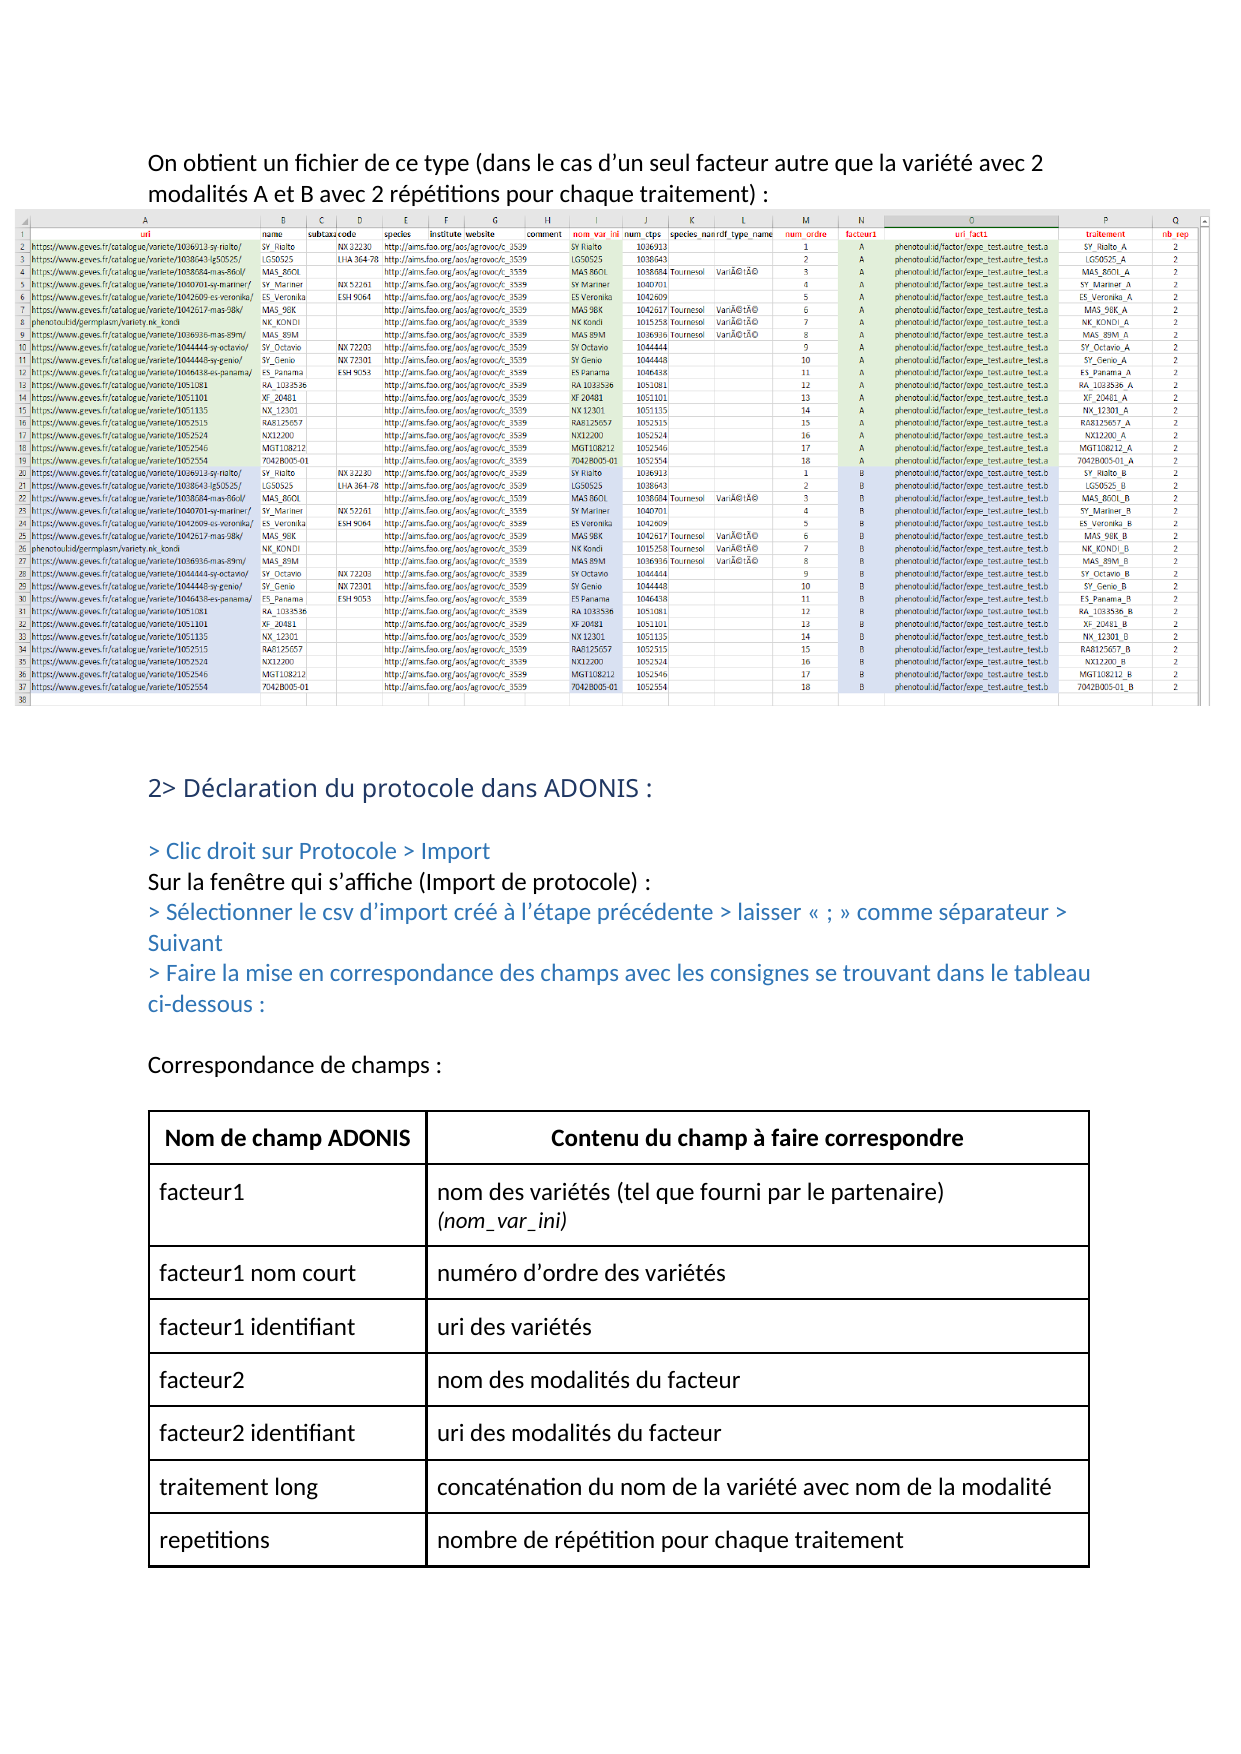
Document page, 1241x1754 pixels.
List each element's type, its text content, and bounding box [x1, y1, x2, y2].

table_cell repetitions [150, 1514, 425, 1565]
table_cell uri des modalités du facteur [428, 1407, 1088, 1458]
table_cell facteur2 identifiant [150, 1407, 425, 1458]
text On obtient un fichier de ce type (dans le cas d’un seul facteur autre que la variété avec 2 modalités A et B avec 2 répétitions pour chaque traitement) : [148, 148, 1093, 209]
subtitle 2> Déclaration du protocole dans ADONIS : [148, 771, 1093, 805]
table_cell facteur1 identifiant [150, 1300, 425, 1352]
table_cell nom des variétés (tel que fourni par le partenaire) (nom_var_ini) [428, 1165, 1088, 1245]
text Correspondance de champs : [148, 1049, 1093, 1079]
text > Clic droit sur Protocole > Import [148, 835, 1093, 866]
table_cell traitement long [150, 1461, 425, 1512]
text > Sélectionner le csv d’import créé à l’étape précédente > laisser « ; » comme séparateur > Suivant [148, 896, 1093, 957]
table_cell uri des variétés [428, 1300, 1088, 1352]
table_cell facteur1 nom court [150, 1247, 425, 1298]
picture [14, 209, 1211, 706]
table_header Nom de champ ADONIS [150, 1112, 425, 1163]
table_cell facteur2 [150, 1354, 425, 1405]
table_header Contenu du champ à faire correspondre [428, 1112, 1088, 1163]
text > Faire la mise en correspondance des champs avec les consignes se trouvant dans le tableau ci-dessous : [148, 957, 1093, 1018]
table_cell nombre de répétition pour chaque traitement [428, 1514, 1088, 1565]
table_cell nom des modalités du facteur [428, 1354, 1088, 1405]
table_cell numéro d’ordre des variétés [428, 1247, 1088, 1298]
text Sur la fenêtre qui s’affiche (Import de protocole) : [148, 866, 1093, 896]
table_cell concaténation du nom de la variété avec nom de la modalité [428, 1461, 1088, 1512]
table_cell facteur1 [150, 1165, 425, 1245]
